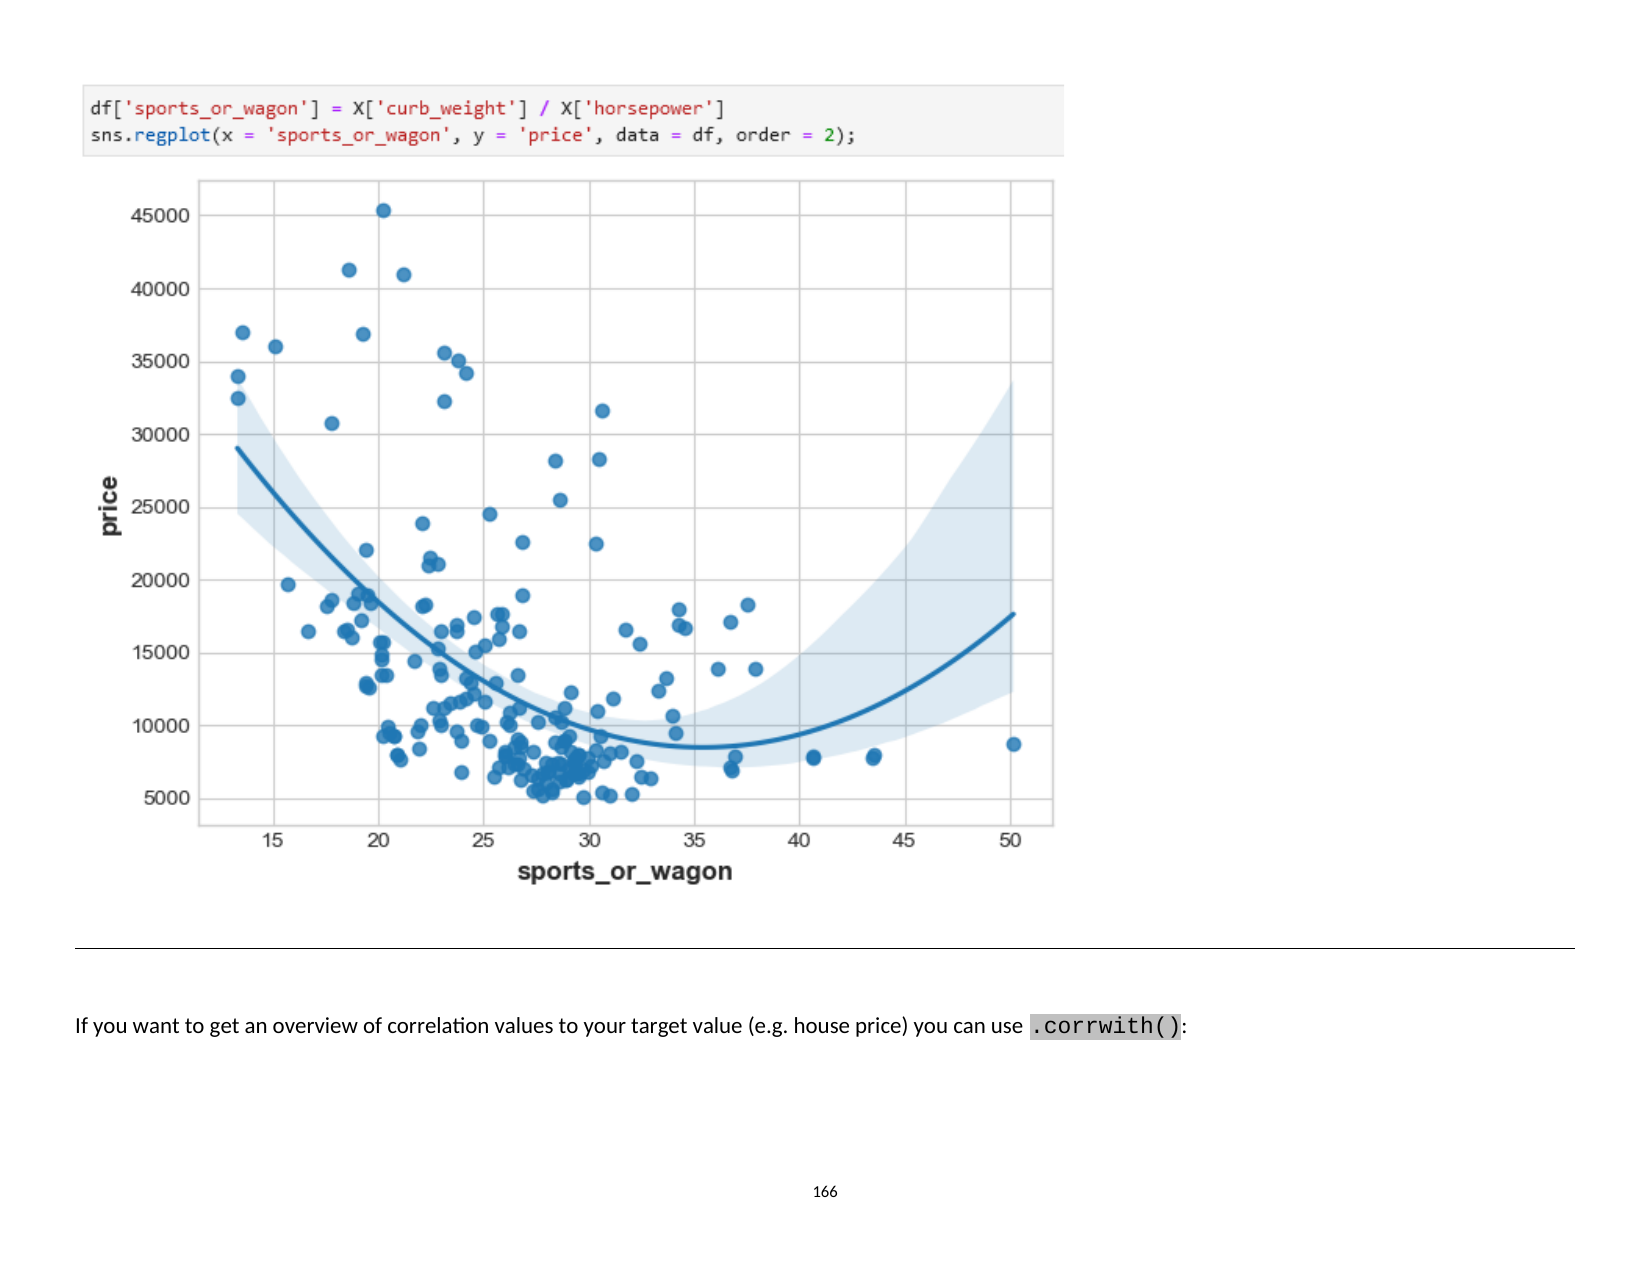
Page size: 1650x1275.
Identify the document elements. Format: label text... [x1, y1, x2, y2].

picture [75, 75, 1065, 902]
text If you want to get an overview of correlation values to your target value (e.g. house price) you can use .corrwith(): [75, 1011, 1575, 1040]
